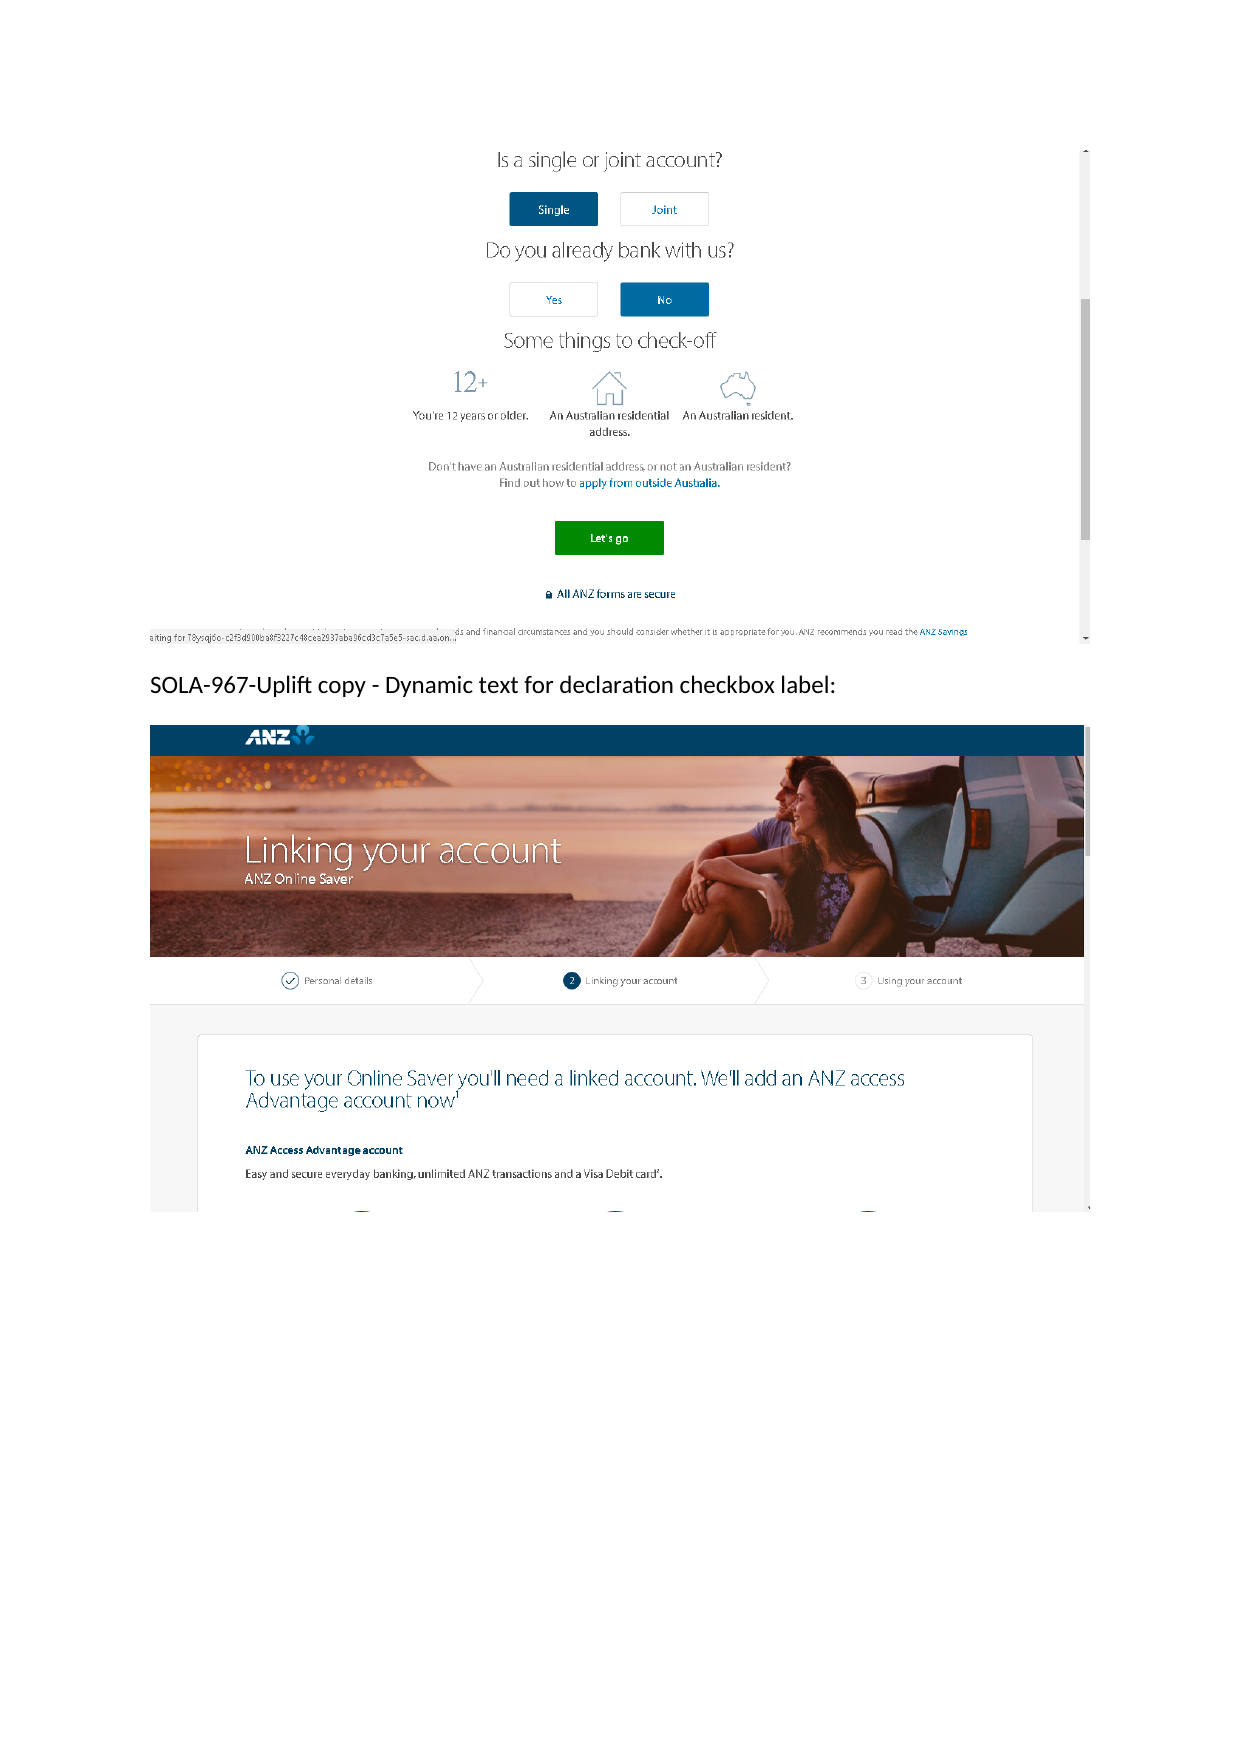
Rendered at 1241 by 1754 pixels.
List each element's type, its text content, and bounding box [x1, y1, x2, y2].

text SOLA-967-Uplift copy - Dynamic text for declaration checkbox label: [150, 669, 1090, 699]
